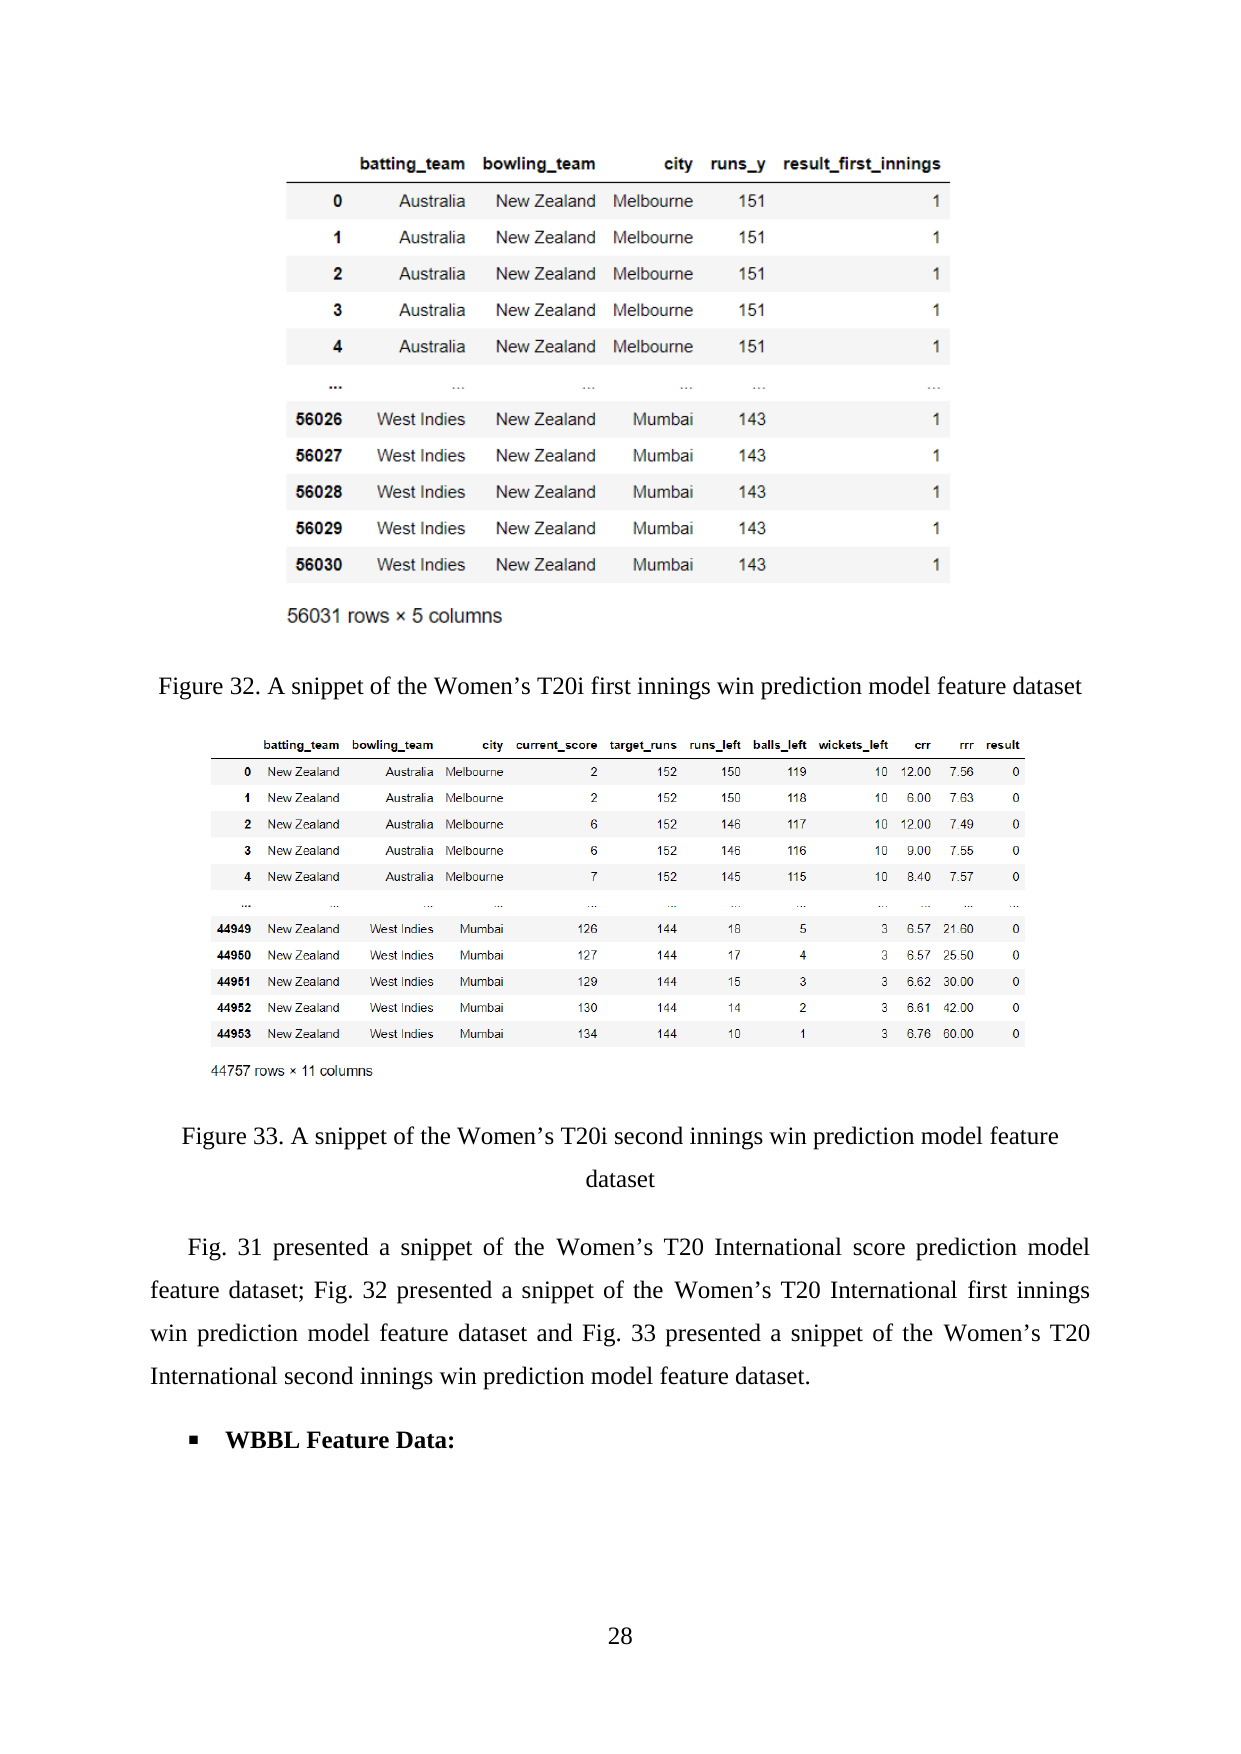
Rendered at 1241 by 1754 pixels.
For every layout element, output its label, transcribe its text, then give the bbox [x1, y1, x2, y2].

list WBBL Feature Data: [187, 1425, 1090, 1454]
text Figure 32. A snippet of the Women’s T20i first innings win prediction model feature dataset [150, 671, 1090, 699]
table_header [139, 150, 1102, 646]
picture [282, 150, 958, 632]
text Fig. 31 presented a snippet of the Women’s T20 International score prediction model feature dataset; Fig. 32 presented a snippet of the Women’s T20 International first innings win prediction model feature dataset and Fig. 33 presented a snippet of the Women’s T20 International second innings win prediction model feature dataset. [150, 1232, 1090, 1390]
text Figure 33. A snippet of the Women’s T20i second innings win prediction model feature dataset [150, 1121, 1090, 1193]
picture [207, 734, 1033, 1082]
table_header [139, 735, 1102, 1096]
